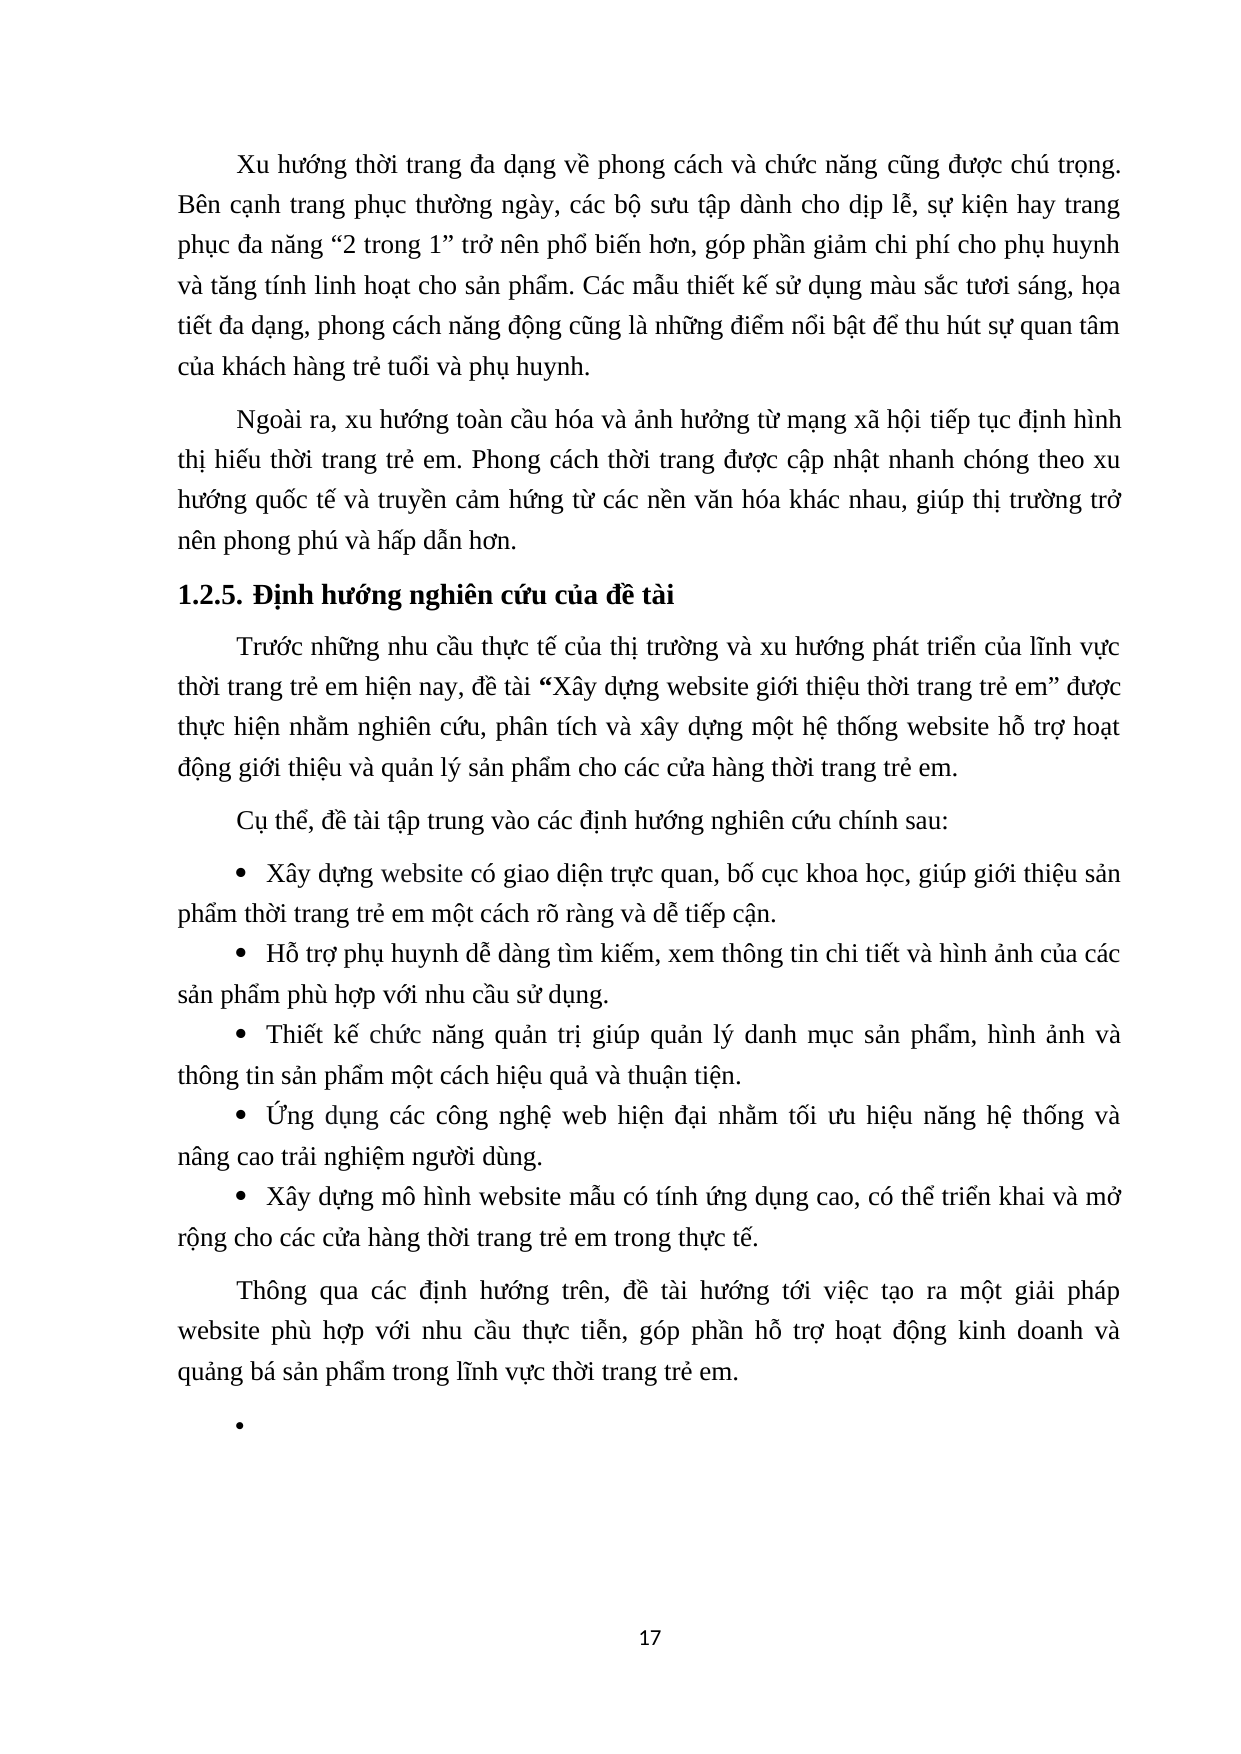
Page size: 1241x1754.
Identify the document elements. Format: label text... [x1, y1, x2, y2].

text Cụ thể, đề tài tập trung vào các định hướng nghiên cứu chính sau: [177, 804, 1122, 835]
text Thông qua các định hướng trên, đề tài hướng tới việc tạo ra một giải pháp website phù hợp với nhu cầu thực tiễn, góp phần hỗ trợ hoạt động kinh doanh và quảng bá sản phẩm trong lĩnh vực thời trang trẻ em. [177, 1274, 1122, 1386]
text Xu hướng thời trang đa dạng về phong cách và chức năng cũng được chú trọng. Bên cạnh trang phục thường ngày, các bộ sưu tập dành cho dịp lễ, sự kiện hay trang phục đa năng “2 trong 1” trở nên phổ biến hơn, góp phần giảm chi phí cho phụ huynh và tăng tính linh hoạt cho sản phẩm. Các mẫu thiết kế sử dụng màu sắc tươi sáng, họa tiết đa dạng, phong cách năng động cũng là những điểm nổi bật để thu hút sự quan tâm của khách hàng trẻ tuổi và phụ huynh. [177, 148, 1122, 381]
list Ứng dụng các công nghệ web hiện đại nhằm tối ưu hiệu năng hệ thống và nâng cao trải nghiệm người dùng. [177, 1099, 1122, 1171]
list Hỗ trợ phụ huynh dễ dàng tìm kiếm, xem thông tin chi tiết và hình ảnh của các sản phẩm phù hợp với nhu cầu sử dụng. [177, 938, 1122, 1009]
list Thiết kế chức năng quản trị giúp quản lý danh mục sản phẩm, hình ảnh và thông tin sản phẩm một cách hiệu quả và thuận tiện. [177, 1018, 1122, 1090]
text Ngoài ra, xu hướng toàn cầu hóa và ảnh hưởng từ mạng xã hội tiếp tục định hình thị hiếu thời trang trẻ em. Phong cách thời trang được cập nhật nhanh chóng theo xu hướng quốc tế và truyền cảm hứng từ các nền văn hóa khác nhau, giúp thị trường trở nên phong phú và hấp dẫn hơn. [177, 403, 1122, 555]
text Trước những nhu cầu thực tế của thị trường và xu hướng phát triển của lĩnh vực thời trang trẻ em hiện nay, đề tài “Xây dựng website giới thiệu thời trang trẻ em” được thực hiện nhằm nghiên cứu, phân tích và xây dựng một hệ thống website hỗ trợ hoạt động giới thiệu và quản lý sản phẩm cho các cửa hàng thời trang trẻ em. [177, 629, 1122, 782]
list Xây dựng mô hình website mẫu có tính ứng dụng cao, có thể triển khai và mở rộng cho các cửa hàng thời trang trẻ em trong thực tế. [177, 1180, 1122, 1252]
list Xây dựng website có giao diện trực quan, bố cục khoa học, giúp giới thiệu sản phẩm thời trang trẻ em một cách rõ ràng và dễ tiếp cận. [177, 857, 1122, 928]
list Định hướng nghiên cứu của đề tài [177, 577, 1122, 610]
